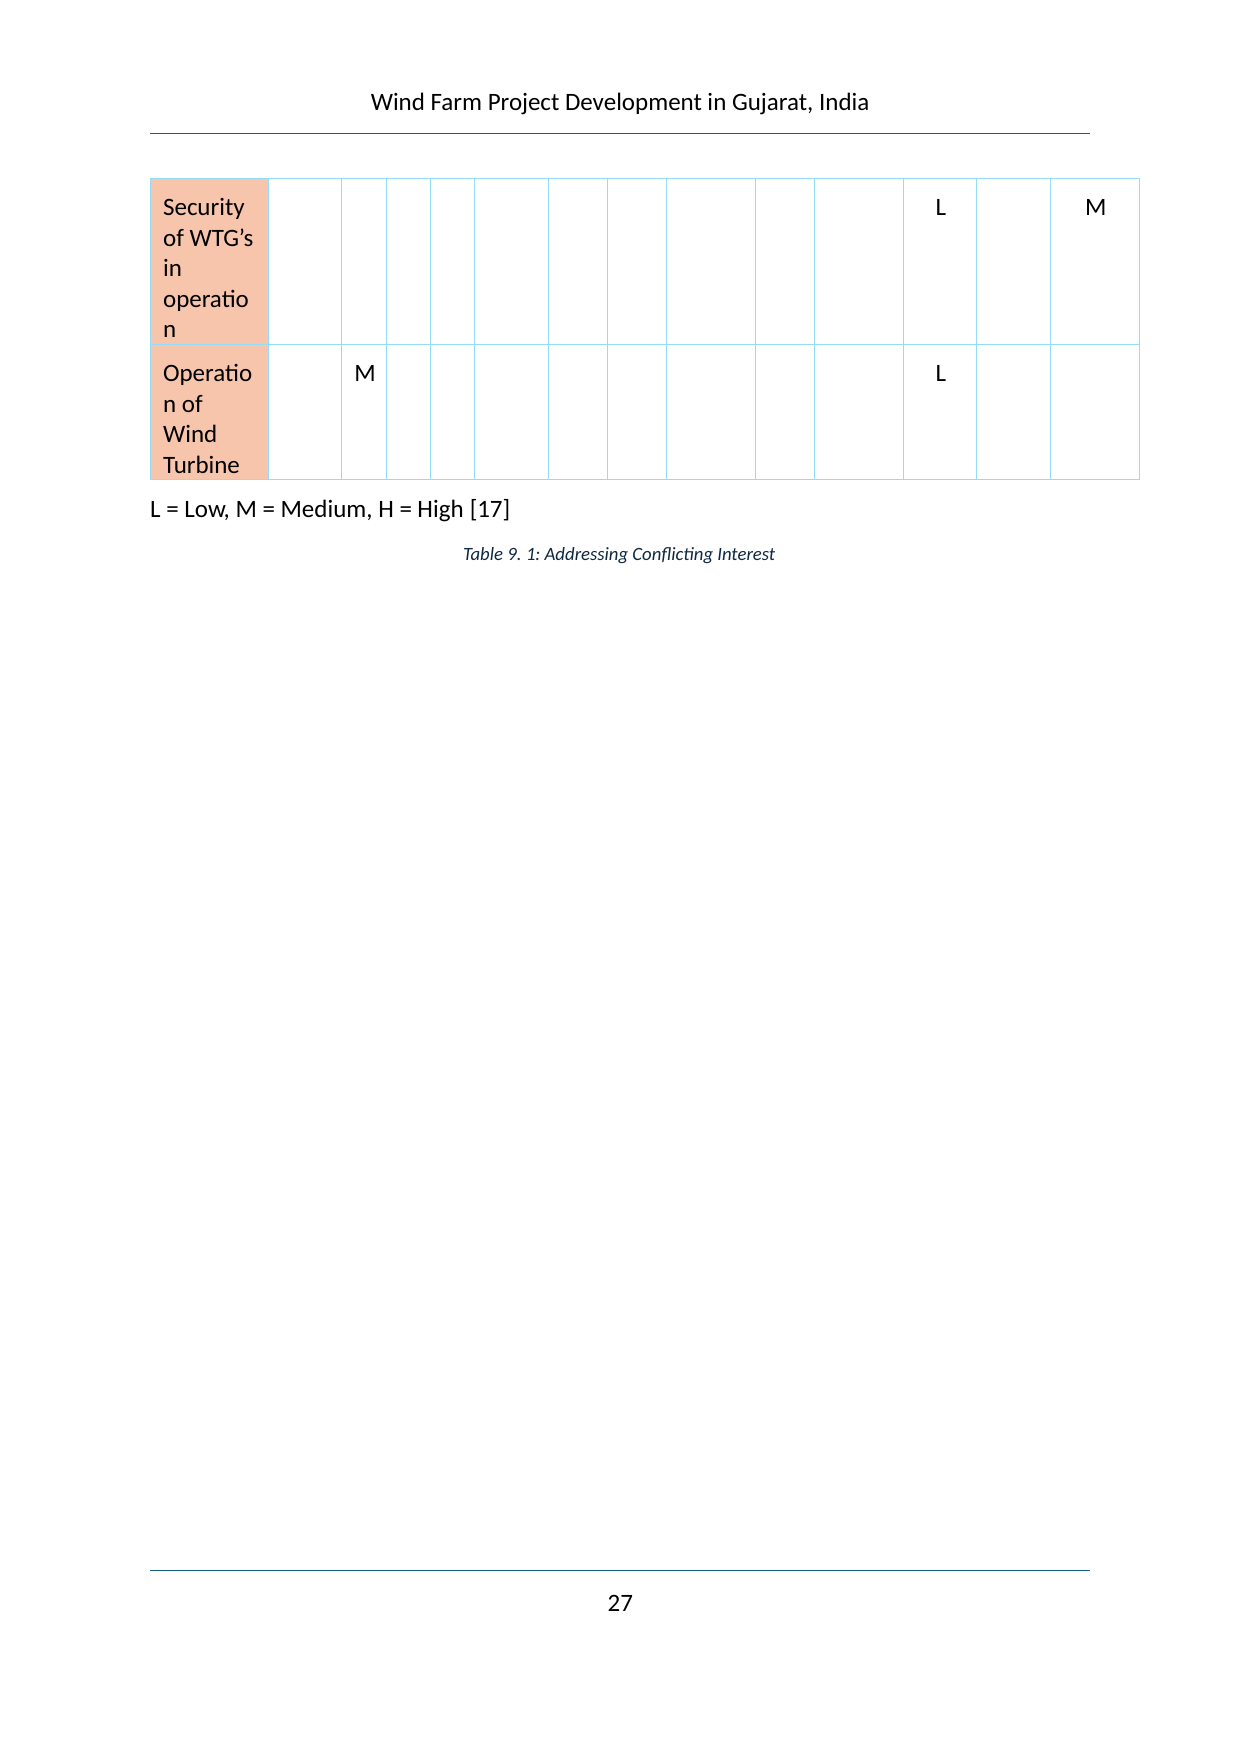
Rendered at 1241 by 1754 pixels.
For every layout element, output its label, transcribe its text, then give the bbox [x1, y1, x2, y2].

table_cell [977, 345, 1050, 479]
table_cell [549, 179, 607, 344]
table_cell [756, 345, 814, 479]
table_cell [667, 179, 755, 344]
table_cell [608, 345, 666, 479]
table_cell [1051, 345, 1139, 479]
table_cell [608, 179, 666, 344]
table_cell [387, 345, 430, 479]
table_cell [977, 179, 1050, 344]
table_cell [342, 179, 386, 344]
table_cell [431, 179, 474, 344]
table_cell Operation of Wind Turbine [151, 345, 268, 479]
table_cell [549, 345, 607, 479]
table_cell [475, 179, 548, 344]
text L = Low, M = Medium, H = High [150, 493, 1090, 523]
table_cell M [342, 345, 386, 479]
table_cell [387, 179, 430, 344]
table_cell L [904, 345, 976, 479]
table_cell [269, 345, 341, 479]
table_cell [431, 345, 474, 479]
table_cell Security of WTG’s in operation [151, 179, 268, 344]
table_cell [269, 179, 341, 344]
table_cell [815, 345, 903, 479]
table_cell [475, 345, 548, 479]
table_cell M [1051, 179, 1139, 344]
table_cell [815, 179, 903, 344]
table_cell [667, 345, 755, 479]
table_cell [756, 179, 814, 344]
table_cell L [904, 179, 976, 344]
